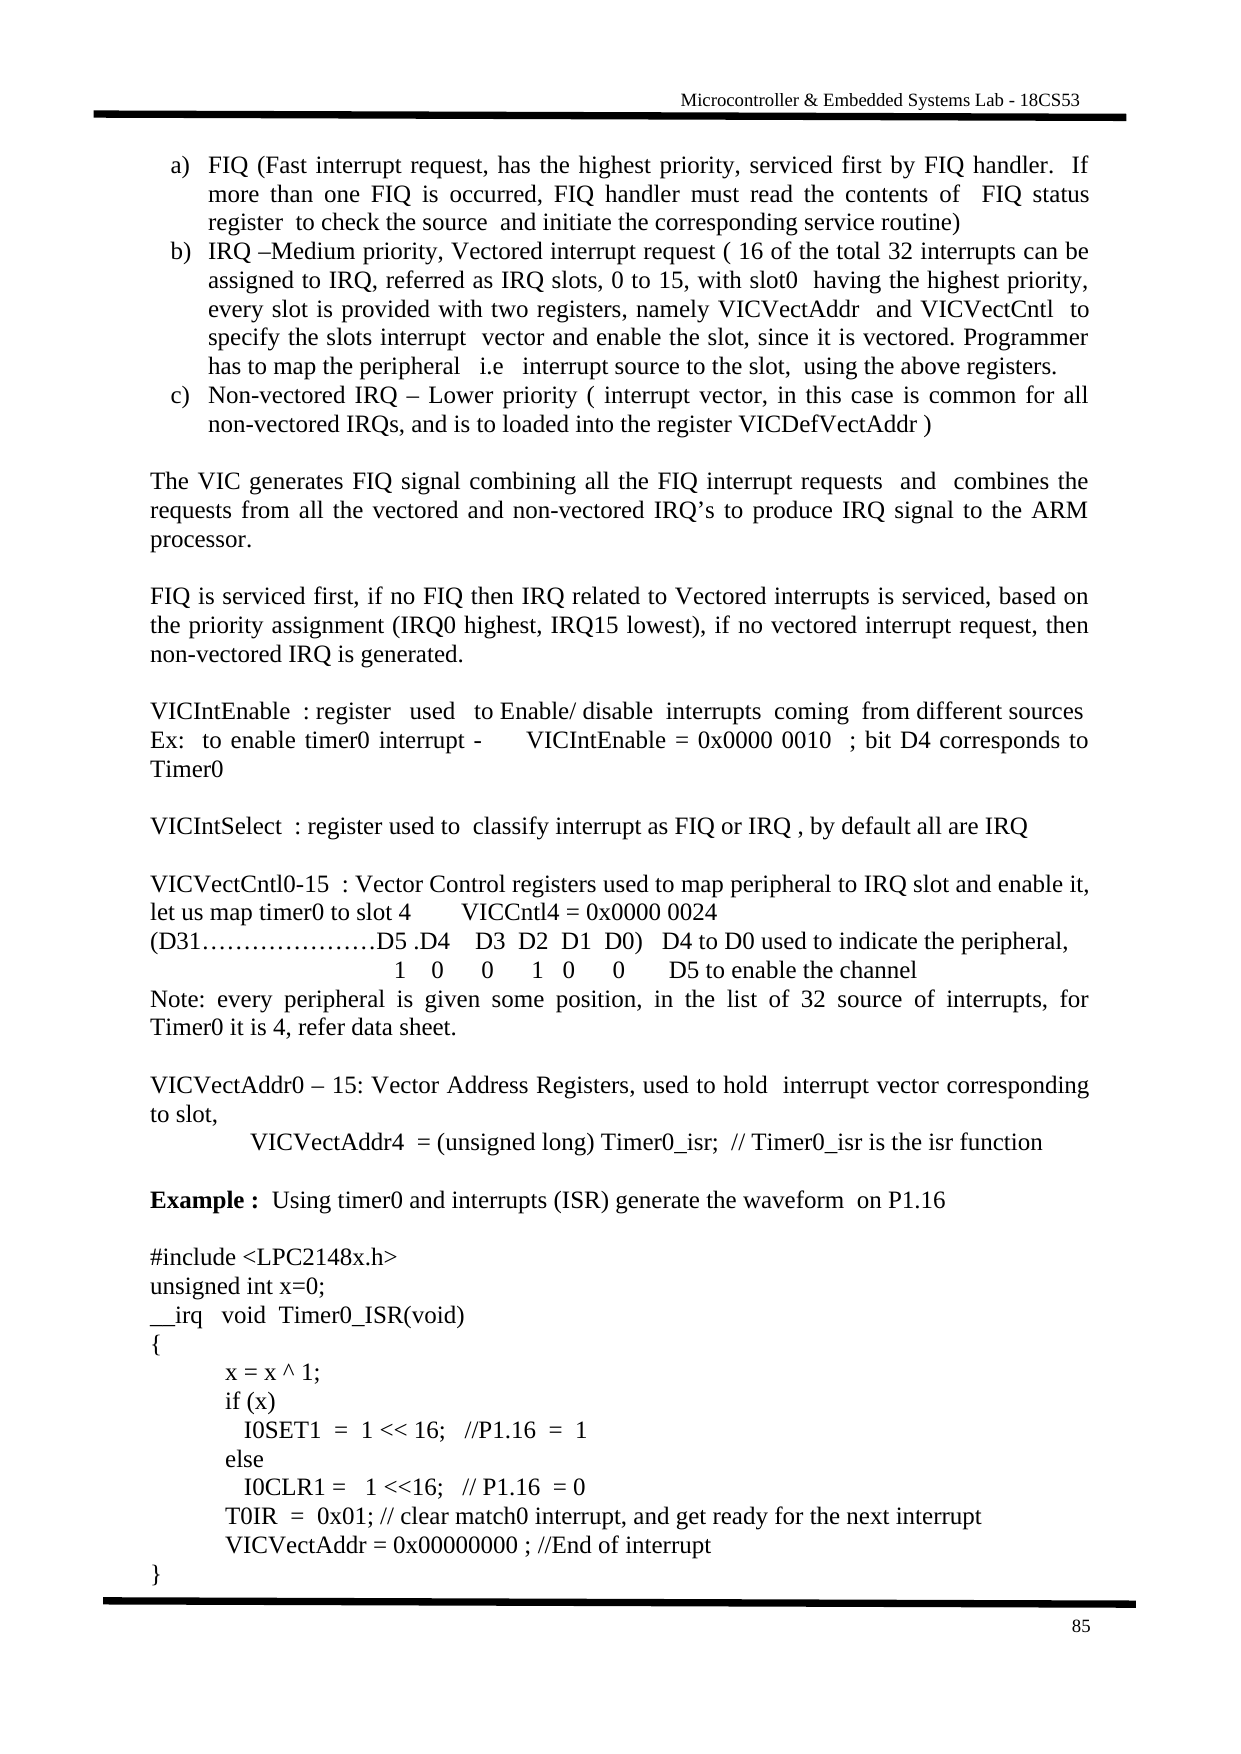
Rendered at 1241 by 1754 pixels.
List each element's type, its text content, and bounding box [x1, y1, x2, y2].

list Non-vectored IRQ – Lower priority ( interrupt vector, in this case is common for all non-vectored IRQs, and is to loaded into the register VICDefVectAddr ) [170, 380, 1090, 437]
text The VIC generates FIQ signal combining all the FIQ interrupt requests and combines the requests from all the vectored and non-vectored IRQ’s to produce IRQ signal to the ARM processor. [150, 466, 1090, 552]
text VICIntSelect : register used to classify interrupt as FIQ or IRQ , by default all are IRQ [150, 811, 1090, 840]
text Example : Using timer0 and interrupts (ISR) generate the waveform on P1.16 [150, 1185, 1090, 1214]
text if (x) [225, 1386, 1090, 1415]
text VICVectAddr = 0x00000000 ; //End of interrupt [225, 1530, 1090, 1559]
text Note: every peripheral is given some position, in the list of 32 source of interrupts, for Timer0 it is 4, refer data sheet. [150, 984, 1090, 1041]
text VICIntEnable : register used to Enable/ disable interrupts coming from different sources [150, 696, 1090, 725]
text I0CLR1 = 1 <<16; // P1.16 = 0 [225, 1472, 1090, 1501]
text #include <LPC2148x.h> [150, 1242, 1090, 1271]
text x = x ^ 1; [225, 1357, 1090, 1386]
text __irq void Timer0_ISR(void) [150, 1300, 1090, 1329]
text I0SET1 = 1 << 16; //P1.16 = 1 [225, 1415, 1090, 1444]
text (D31…………………D5 .D4 D3 D2 D1 D0) D4 to D0 used to indicate the peripheral, [150, 926, 1090, 955]
text VICVectAddr0 – 15: Vector Address Registers, used to hold interrupt vector corresponding to slot, [150, 1070, 1090, 1127]
list FIQ (Fast interrupt request, has the highest priority, serviced first by FIQ handler. If more than one FIQ is occurred, FIQ handler must read the contents of FIQ status register to check the source and initiate the corresponding service routine) [170, 150, 1090, 236]
text Ex: to enable timer0 interrupt - VICIntEnable = 0x0000 0010 ; bit D4 corresponds to Timer0 [150, 725, 1090, 782]
text T0IR = 0x01; // clear match0 interrupt, and get ready for the next interrupt [225, 1501, 1090, 1530]
list IRQ –Medium priority, Vectored interrupt request ( 16 of the total 32 interrupts can be assigned to IRQ, referred as IRQ slots, 0 to 15, with slot0 having the highest priority, every slot is provided with two registers, namely VICVectAddr and VICVectCntl to specify the slots interrupt vector and enable the slot, since it is vectored. Programmer has to map the peripheral i.e interrupt source to the slot, using the above registers. [170, 236, 1090, 380]
text FIQ is serviced first, if no FIQ then IRQ related to Vectored interrupts is serviced, based on the priority assignment (IRQ0 highest, IRQ15 lowest), if no vectored interrupt request, then non-vectored IRQ is generated. [150, 581, 1090, 667]
text VICVectCntl0-15 : Vector Control registers used to map peripheral to IRQ slot and enable it, let us map timer0 to slot 4 VICCntl4 = 0x0000 0024 [150, 869, 1090, 926]
text VICVectAddr4 = (unsigned long) Timer0_isr; // Timer0_isr is the isr function [150, 1127, 1090, 1156]
text else [225, 1444, 1090, 1472]
text unsigned int x=0; [150, 1271, 1090, 1300]
text 1 0 0 1 0 0 D5 to enable the channel [150, 955, 1090, 984]
text { [150, 1329, 1090, 1357]
text } [150, 1559, 1090, 1587]
